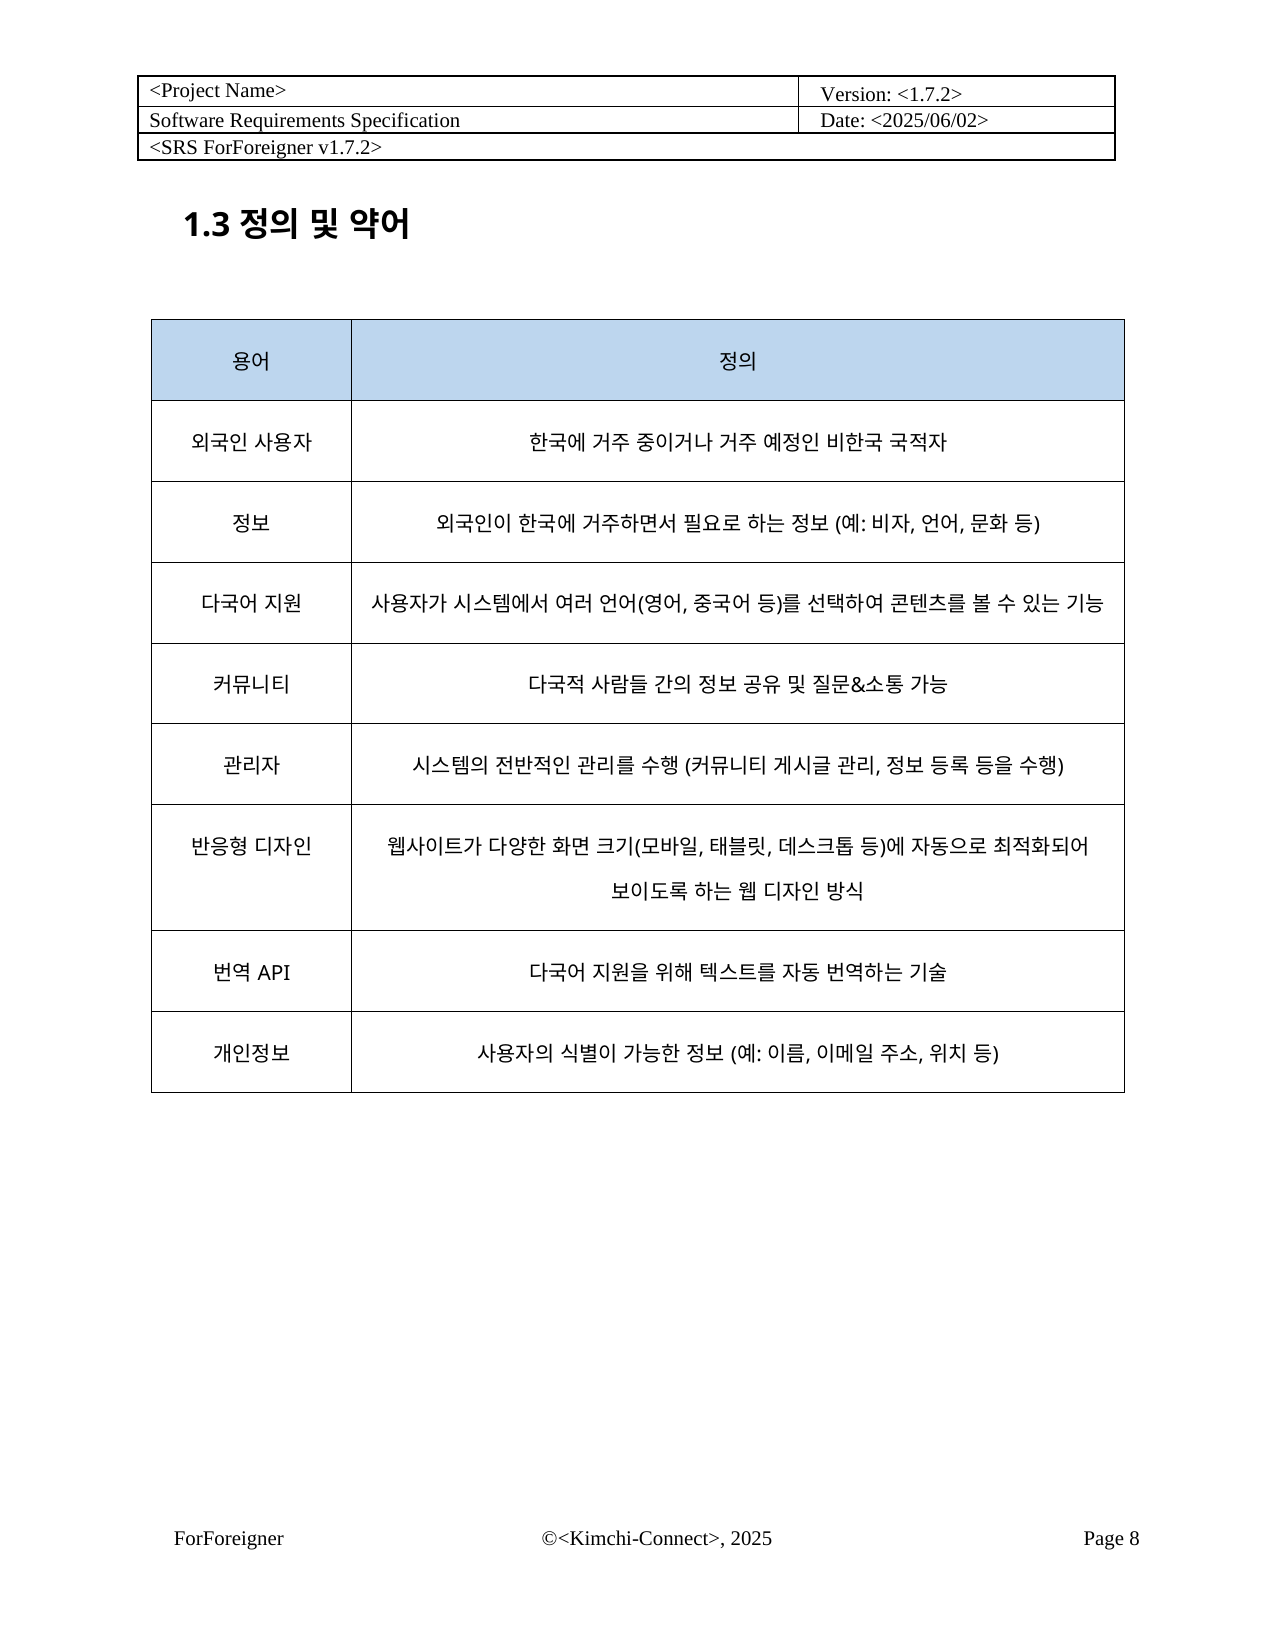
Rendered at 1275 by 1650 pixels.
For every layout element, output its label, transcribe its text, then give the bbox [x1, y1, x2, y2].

table_cell 다국적 사람들 간의 정보 공유 및 질문&소통 가능 [352, 644, 1124, 723]
table_cell 시스템의 전반적인 관리를 수행 (커뮤니티 게시글 관리, 정보 등록 등을 수행) [352, 724, 1124, 804]
table_header 용어 [152, 320, 351, 400]
table_cell 한국에 거주 중이거나 거주 예정인 비한국 국적자 [352, 401, 1124, 481]
table_cell 번역 API [152, 931, 351, 1011]
table_cell 사용자의 식별이 가능한 정보 (예: 이름, 이메일 주소, 위치 등) [352, 1012, 1124, 1092]
table_cell 커뮤니티 [152, 644, 351, 723]
table_cell 다국어 지원을 위해 텍스트를 자동 번역하는 기술 [352, 931, 1124, 1011]
table_cell 개인정보 [152, 1012, 351, 1092]
table_cell 외국인 사용자 [152, 401, 351, 481]
table_cell 정보 [152, 482, 351, 562]
subtitle 1.3 정의 및 약어 [150, 198, 1125, 246]
table_cell 웹사이트가 다양한 화면 크기(모바일, 태블릿, 데스크톱 등)에 자동으로 최적화되어 보이도록 하는 웹 디자인 방식 [352, 805, 1124, 930]
table_cell 외국인이 한국에 거주하면서 필요로 하는 정보 (예: 비자, 언어, 문화 등) [352, 482, 1124, 562]
table_cell 다국어 지원 [152, 563, 351, 642]
table_cell 관리자 [152, 724, 351, 804]
table_header 정의 [352, 320, 1124, 400]
table_cell 반응형 디자인 [152, 805, 351, 930]
table_cell 사용자가 시스템에서 여러 언어(영어, 중국어 등)를 선택하여 콘텐츠를 볼 수 있는 기능 [352, 563, 1124, 642]
